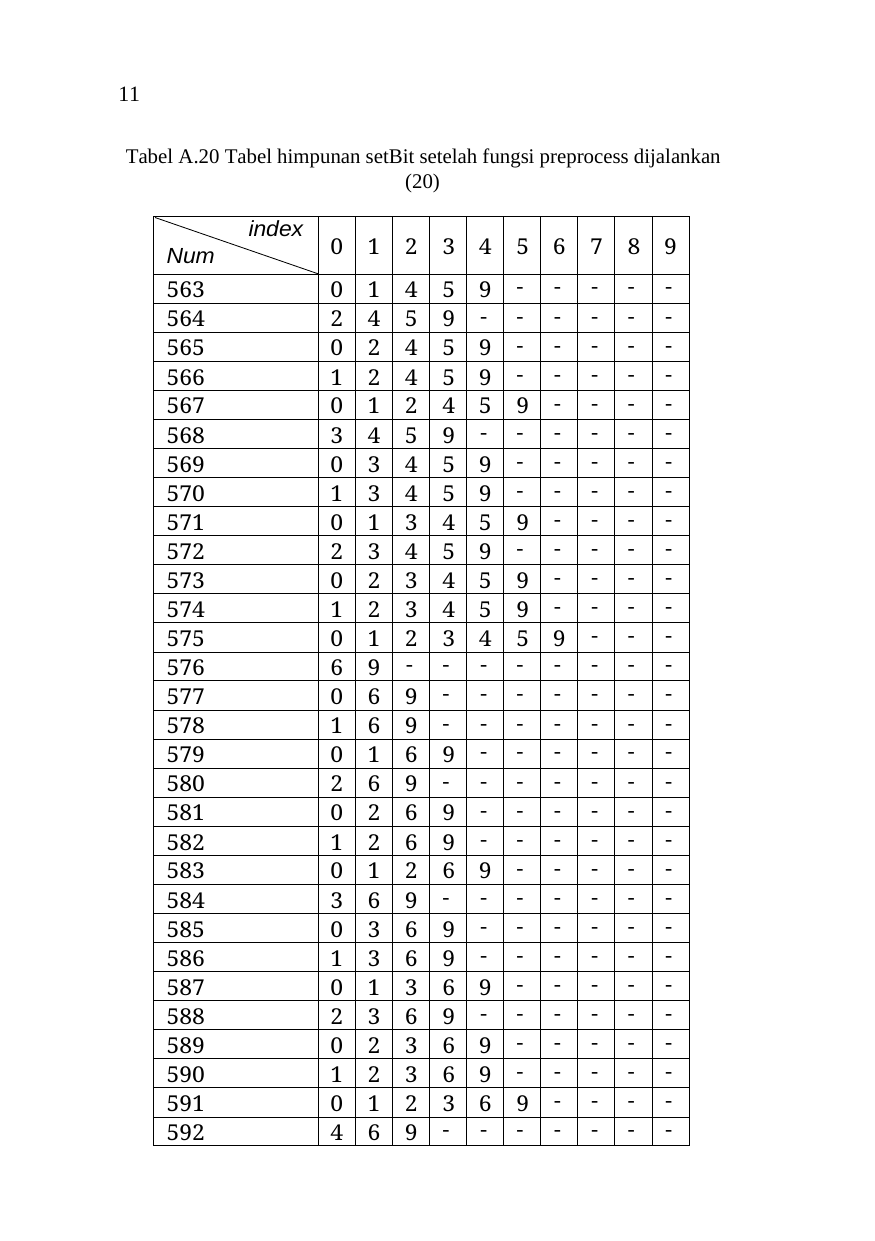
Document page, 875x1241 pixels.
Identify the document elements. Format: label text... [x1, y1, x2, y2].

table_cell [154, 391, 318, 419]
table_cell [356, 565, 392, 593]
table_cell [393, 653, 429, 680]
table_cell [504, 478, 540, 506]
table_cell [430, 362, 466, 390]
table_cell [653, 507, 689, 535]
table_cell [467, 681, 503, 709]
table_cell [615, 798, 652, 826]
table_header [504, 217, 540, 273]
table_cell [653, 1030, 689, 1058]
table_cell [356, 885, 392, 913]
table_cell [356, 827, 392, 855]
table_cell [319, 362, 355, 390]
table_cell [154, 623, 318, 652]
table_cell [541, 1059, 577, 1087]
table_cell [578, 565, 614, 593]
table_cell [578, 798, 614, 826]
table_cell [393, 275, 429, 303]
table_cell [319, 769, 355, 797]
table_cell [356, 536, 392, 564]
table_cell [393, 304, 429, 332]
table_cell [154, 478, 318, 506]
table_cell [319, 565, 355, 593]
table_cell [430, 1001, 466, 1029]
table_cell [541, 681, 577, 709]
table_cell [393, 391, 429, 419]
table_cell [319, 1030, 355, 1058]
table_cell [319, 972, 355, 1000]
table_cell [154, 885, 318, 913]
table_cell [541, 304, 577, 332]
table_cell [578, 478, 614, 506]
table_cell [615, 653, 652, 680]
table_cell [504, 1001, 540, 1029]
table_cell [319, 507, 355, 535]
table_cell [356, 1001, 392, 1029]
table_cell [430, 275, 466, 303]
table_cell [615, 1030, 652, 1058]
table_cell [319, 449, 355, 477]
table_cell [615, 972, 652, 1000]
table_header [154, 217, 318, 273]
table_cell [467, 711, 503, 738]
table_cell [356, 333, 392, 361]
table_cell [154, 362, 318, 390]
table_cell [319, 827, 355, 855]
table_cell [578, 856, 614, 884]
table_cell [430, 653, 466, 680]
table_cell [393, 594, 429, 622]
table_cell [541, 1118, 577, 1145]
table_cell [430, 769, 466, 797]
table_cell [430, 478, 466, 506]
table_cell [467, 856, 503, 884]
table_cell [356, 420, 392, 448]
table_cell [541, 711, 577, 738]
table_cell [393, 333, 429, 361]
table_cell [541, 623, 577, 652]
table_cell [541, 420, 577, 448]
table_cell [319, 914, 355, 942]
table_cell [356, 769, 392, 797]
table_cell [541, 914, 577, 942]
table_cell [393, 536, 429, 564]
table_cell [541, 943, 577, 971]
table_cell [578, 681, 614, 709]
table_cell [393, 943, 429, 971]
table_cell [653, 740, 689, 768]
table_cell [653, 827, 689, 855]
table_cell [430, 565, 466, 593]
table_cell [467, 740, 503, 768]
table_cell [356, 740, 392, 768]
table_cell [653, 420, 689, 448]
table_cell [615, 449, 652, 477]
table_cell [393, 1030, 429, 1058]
text Tabel A.20 Tabel himpunan setBit setelah fungsi preprocess dijalankan (20) [126, 144, 737, 193]
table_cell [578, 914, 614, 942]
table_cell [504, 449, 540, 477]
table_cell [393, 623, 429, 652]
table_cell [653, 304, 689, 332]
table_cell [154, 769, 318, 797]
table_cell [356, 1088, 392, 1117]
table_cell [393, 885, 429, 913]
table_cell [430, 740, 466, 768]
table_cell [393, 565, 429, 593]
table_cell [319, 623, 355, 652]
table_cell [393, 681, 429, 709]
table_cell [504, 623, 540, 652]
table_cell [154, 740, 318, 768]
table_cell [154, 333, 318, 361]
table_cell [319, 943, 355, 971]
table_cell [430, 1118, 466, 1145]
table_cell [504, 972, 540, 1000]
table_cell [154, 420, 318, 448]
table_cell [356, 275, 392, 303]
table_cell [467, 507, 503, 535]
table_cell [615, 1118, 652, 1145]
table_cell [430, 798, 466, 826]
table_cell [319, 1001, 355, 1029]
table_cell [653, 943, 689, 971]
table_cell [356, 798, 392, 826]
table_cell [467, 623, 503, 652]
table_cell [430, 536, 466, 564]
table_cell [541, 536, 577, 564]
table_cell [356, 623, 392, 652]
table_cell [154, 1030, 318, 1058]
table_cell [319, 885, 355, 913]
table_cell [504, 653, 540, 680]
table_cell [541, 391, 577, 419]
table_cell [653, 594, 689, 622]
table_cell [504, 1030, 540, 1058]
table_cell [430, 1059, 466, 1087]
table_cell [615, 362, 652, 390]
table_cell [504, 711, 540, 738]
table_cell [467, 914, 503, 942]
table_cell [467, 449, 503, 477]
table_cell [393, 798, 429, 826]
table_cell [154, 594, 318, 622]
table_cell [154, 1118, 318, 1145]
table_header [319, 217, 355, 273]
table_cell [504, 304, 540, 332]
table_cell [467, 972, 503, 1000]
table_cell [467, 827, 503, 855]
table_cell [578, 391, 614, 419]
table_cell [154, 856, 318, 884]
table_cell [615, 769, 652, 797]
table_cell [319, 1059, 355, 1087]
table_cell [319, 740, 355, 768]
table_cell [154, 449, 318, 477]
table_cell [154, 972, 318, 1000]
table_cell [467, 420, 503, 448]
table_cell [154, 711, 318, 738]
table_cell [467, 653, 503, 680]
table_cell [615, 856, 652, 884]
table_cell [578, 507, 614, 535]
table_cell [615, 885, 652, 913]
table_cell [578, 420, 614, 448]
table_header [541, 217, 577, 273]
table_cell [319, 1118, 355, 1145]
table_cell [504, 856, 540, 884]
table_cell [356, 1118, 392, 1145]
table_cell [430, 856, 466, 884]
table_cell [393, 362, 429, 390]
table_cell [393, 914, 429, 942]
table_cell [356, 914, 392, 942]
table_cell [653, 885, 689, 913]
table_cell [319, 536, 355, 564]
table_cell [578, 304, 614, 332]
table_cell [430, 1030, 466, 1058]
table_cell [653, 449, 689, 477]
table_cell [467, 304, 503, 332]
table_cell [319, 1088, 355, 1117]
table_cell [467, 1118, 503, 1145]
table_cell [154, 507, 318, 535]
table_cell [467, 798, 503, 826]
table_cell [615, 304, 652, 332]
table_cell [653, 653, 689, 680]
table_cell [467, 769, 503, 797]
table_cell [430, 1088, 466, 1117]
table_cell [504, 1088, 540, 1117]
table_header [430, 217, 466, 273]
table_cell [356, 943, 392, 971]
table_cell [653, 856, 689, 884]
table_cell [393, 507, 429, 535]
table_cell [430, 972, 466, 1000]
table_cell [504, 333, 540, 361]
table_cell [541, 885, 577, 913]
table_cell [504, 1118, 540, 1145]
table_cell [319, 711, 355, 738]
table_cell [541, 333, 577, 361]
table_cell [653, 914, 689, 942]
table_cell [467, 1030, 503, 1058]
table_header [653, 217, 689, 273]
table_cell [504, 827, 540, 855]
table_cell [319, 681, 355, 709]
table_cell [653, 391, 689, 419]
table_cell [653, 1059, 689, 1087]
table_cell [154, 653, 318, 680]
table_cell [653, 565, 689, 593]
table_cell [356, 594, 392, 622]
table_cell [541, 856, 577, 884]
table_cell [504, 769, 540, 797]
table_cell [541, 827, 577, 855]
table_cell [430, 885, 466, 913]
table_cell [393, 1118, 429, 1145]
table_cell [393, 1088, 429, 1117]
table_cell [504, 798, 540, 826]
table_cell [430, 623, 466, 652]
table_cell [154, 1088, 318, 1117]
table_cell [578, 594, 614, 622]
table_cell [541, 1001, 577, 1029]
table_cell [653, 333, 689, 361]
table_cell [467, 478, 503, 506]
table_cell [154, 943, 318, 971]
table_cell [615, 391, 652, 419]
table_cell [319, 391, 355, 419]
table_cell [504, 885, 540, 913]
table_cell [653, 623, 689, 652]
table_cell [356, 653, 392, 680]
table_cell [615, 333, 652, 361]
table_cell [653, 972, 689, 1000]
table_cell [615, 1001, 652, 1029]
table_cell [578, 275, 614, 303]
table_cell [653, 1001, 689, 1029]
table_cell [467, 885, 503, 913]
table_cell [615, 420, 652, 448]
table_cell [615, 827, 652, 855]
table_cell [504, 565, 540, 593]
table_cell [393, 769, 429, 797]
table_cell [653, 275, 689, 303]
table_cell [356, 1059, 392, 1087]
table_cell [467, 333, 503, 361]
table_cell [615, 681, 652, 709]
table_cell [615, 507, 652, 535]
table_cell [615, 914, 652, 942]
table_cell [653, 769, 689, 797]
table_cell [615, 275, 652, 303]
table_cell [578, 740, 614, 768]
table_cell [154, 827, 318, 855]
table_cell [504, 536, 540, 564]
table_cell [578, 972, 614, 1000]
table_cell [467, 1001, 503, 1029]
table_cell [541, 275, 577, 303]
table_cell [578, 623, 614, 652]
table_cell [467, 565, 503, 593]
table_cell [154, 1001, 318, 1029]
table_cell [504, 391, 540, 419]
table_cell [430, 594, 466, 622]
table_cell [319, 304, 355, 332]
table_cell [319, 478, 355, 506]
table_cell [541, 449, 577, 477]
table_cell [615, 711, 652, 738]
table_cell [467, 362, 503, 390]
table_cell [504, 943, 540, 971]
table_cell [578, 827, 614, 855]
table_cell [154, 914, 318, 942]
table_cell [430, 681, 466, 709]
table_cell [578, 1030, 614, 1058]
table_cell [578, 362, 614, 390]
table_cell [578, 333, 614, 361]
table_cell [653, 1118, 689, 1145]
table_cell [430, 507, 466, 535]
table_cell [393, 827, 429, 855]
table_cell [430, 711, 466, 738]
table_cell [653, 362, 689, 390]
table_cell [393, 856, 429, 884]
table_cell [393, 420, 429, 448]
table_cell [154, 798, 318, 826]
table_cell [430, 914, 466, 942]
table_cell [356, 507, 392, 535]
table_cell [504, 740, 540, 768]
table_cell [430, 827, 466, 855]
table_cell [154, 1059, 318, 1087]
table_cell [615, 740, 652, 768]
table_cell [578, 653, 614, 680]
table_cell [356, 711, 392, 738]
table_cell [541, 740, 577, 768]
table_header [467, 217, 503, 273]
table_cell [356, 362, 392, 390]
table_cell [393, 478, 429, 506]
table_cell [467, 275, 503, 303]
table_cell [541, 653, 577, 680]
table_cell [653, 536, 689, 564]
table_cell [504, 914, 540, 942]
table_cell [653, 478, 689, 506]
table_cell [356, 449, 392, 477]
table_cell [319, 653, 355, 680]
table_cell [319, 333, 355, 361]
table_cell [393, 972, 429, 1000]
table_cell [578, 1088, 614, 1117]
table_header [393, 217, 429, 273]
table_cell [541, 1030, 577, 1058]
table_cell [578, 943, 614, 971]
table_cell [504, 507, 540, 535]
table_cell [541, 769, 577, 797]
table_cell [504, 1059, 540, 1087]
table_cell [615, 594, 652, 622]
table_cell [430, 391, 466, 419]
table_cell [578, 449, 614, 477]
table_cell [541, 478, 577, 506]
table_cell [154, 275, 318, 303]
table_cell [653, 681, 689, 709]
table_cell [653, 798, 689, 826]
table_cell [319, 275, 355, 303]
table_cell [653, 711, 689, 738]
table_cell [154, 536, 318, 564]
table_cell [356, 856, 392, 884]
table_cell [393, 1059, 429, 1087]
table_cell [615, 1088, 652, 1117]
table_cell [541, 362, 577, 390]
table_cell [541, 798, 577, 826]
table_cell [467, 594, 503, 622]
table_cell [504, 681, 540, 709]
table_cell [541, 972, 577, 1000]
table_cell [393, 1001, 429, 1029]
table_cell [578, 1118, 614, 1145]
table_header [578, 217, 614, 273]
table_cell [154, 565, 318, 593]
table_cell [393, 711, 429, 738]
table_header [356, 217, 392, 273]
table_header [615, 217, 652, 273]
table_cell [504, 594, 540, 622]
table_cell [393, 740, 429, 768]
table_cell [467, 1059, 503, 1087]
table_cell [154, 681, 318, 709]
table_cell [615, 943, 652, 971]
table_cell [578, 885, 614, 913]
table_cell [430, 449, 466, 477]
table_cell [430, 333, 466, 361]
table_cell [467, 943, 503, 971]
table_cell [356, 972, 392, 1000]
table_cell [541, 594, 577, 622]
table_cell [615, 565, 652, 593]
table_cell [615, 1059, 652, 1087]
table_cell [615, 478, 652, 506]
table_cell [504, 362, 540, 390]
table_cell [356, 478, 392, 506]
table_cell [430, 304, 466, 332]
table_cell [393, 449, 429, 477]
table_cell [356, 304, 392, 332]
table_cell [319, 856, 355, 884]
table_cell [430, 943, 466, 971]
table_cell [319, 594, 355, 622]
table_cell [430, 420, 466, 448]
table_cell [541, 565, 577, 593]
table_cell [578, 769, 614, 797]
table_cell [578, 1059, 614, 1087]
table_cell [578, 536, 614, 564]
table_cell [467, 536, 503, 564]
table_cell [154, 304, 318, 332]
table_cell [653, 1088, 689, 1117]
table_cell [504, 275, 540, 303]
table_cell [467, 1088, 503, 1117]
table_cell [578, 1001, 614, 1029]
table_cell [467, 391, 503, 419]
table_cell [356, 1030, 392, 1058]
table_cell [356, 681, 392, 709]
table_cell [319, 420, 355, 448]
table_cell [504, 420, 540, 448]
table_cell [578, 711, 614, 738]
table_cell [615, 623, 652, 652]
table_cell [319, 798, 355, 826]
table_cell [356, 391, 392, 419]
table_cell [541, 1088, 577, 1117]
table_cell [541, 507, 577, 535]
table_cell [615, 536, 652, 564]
